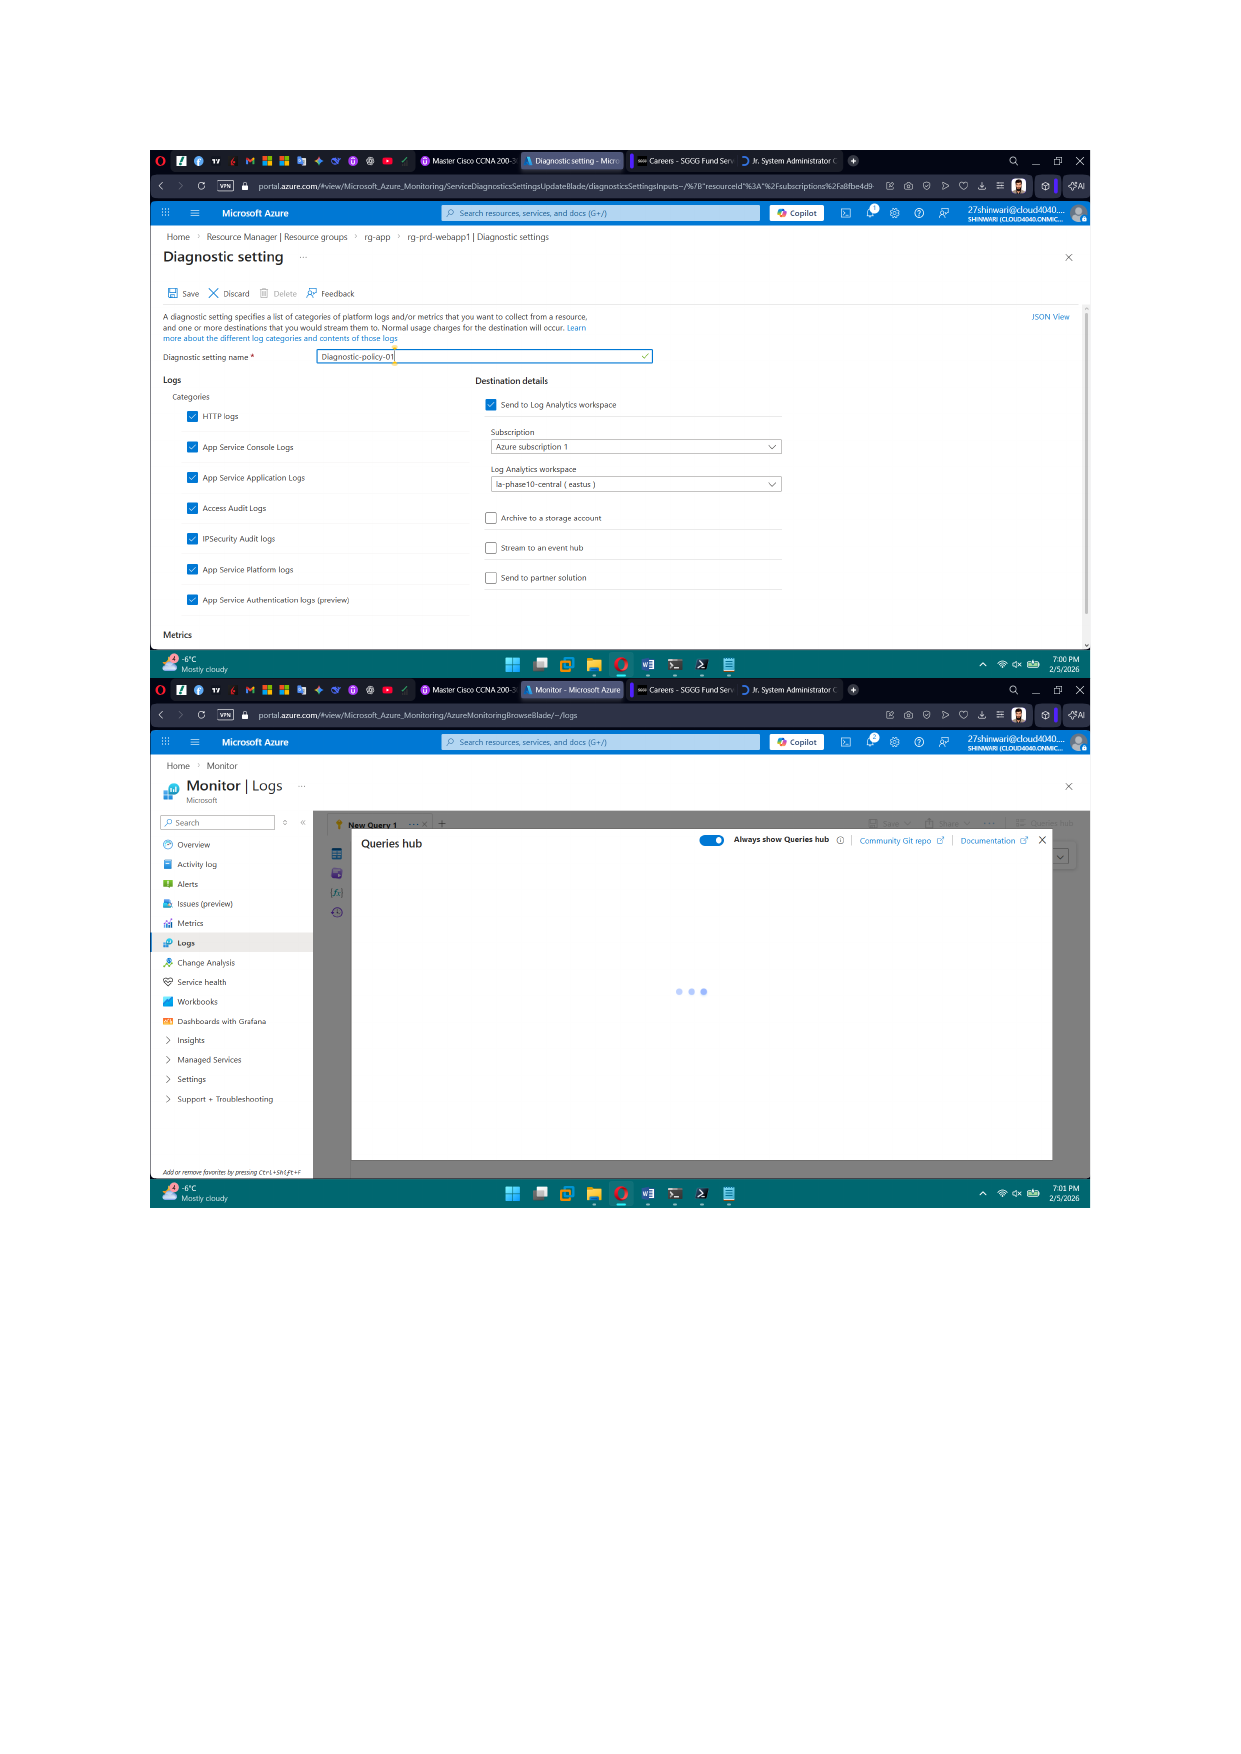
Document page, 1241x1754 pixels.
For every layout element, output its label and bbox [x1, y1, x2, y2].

picture [150, 150, 1091, 1208]
